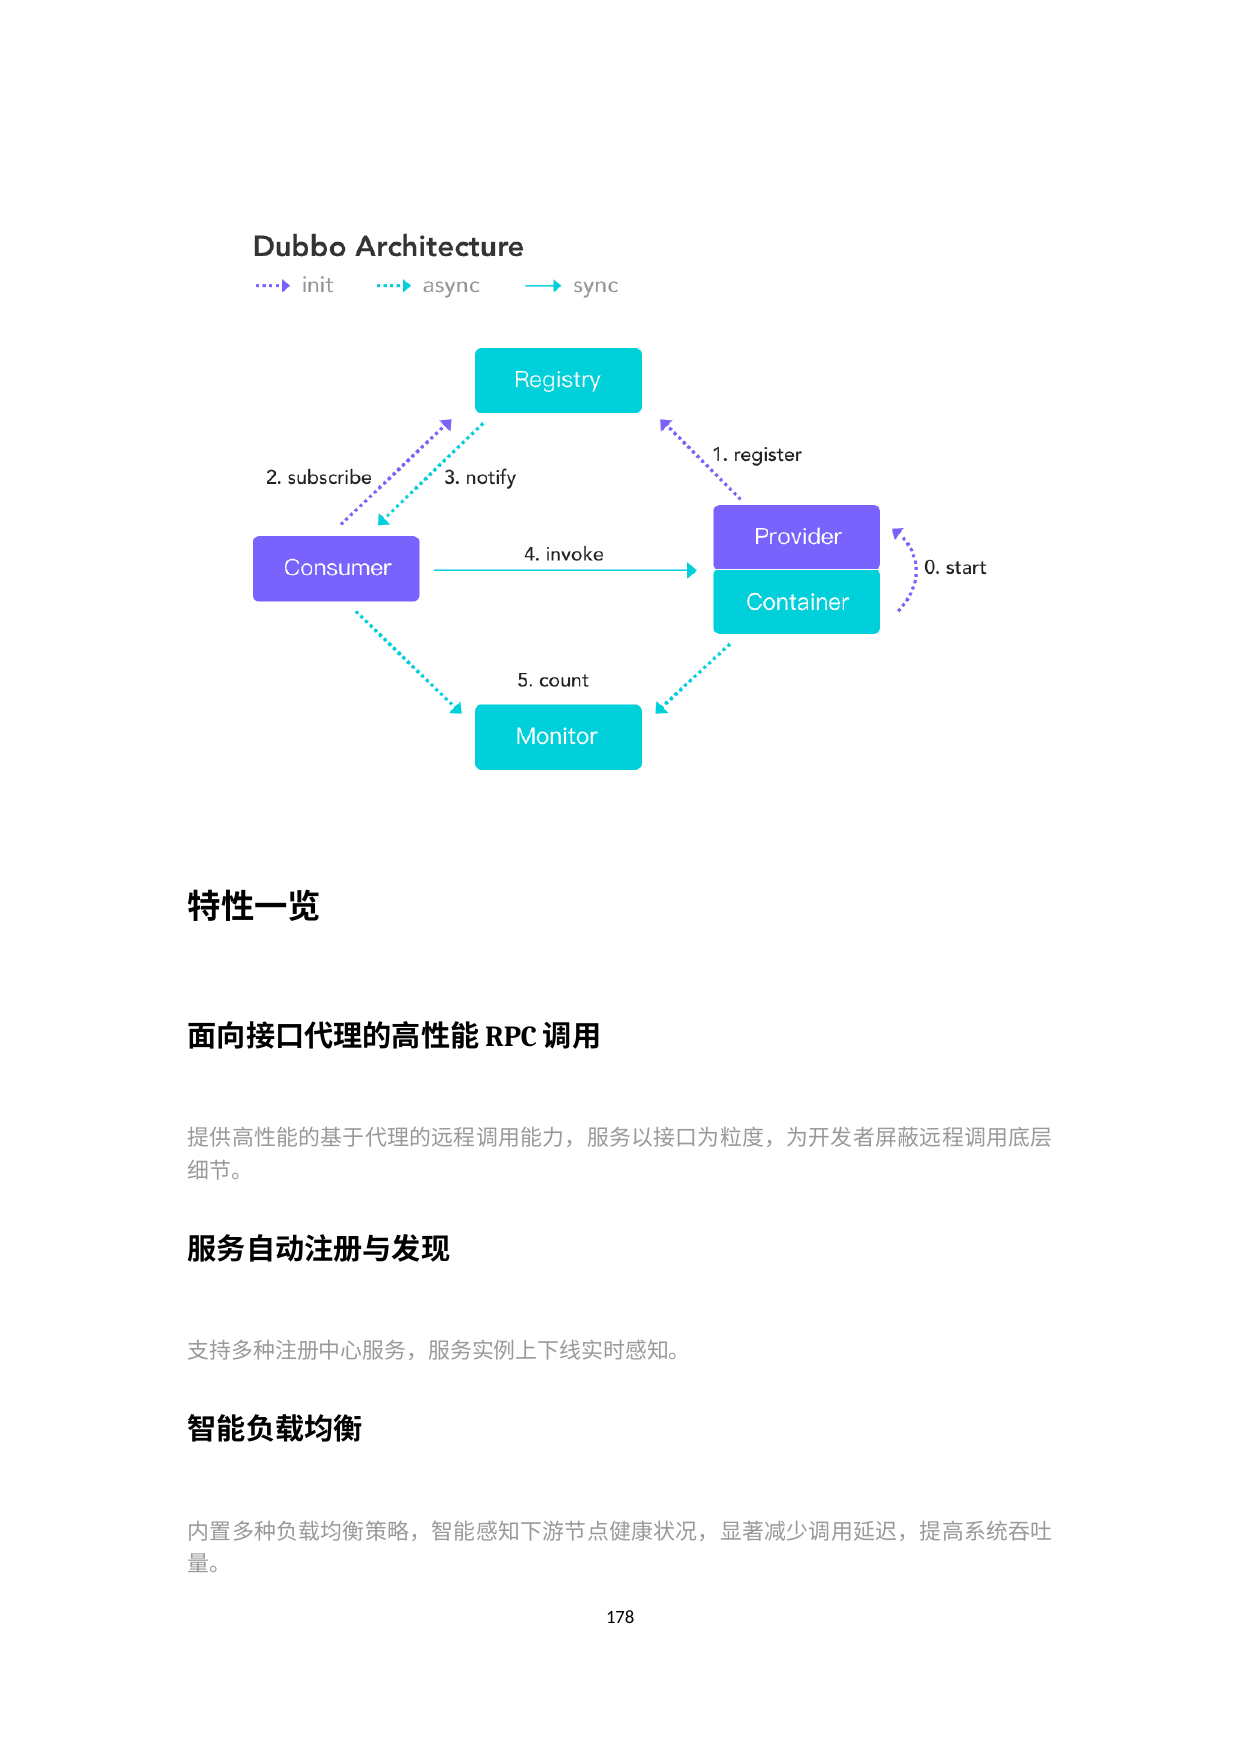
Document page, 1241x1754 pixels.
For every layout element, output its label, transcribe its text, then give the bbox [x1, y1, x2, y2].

subtitle 面向接口代理的高性能RPC调用 [187, 1001, 1053, 1066]
subtitle 智能负载均衡 [187, 1394, 1053, 1459]
text 提供高性能的基于代理的远程调用能力，服务以接口为粒度，为开发者屏蔽远程调用底层细节。 [187, 1120, 1053, 1185]
picture [187, 162, 1053, 835]
subtitle 特性一览 [187, 872, 1053, 937]
subtitle 服务自动注册与发现 [187, 1214, 1053, 1279]
text 内置多种负载均衡策略，智能感知下游节点健康状况，显著减少调用延迟，提高系统吞吐量。 [187, 1513, 1053, 1578]
text 支持多种注册中心服务，服务实例上下线实时感知。 [187, 1333, 1053, 1365]
